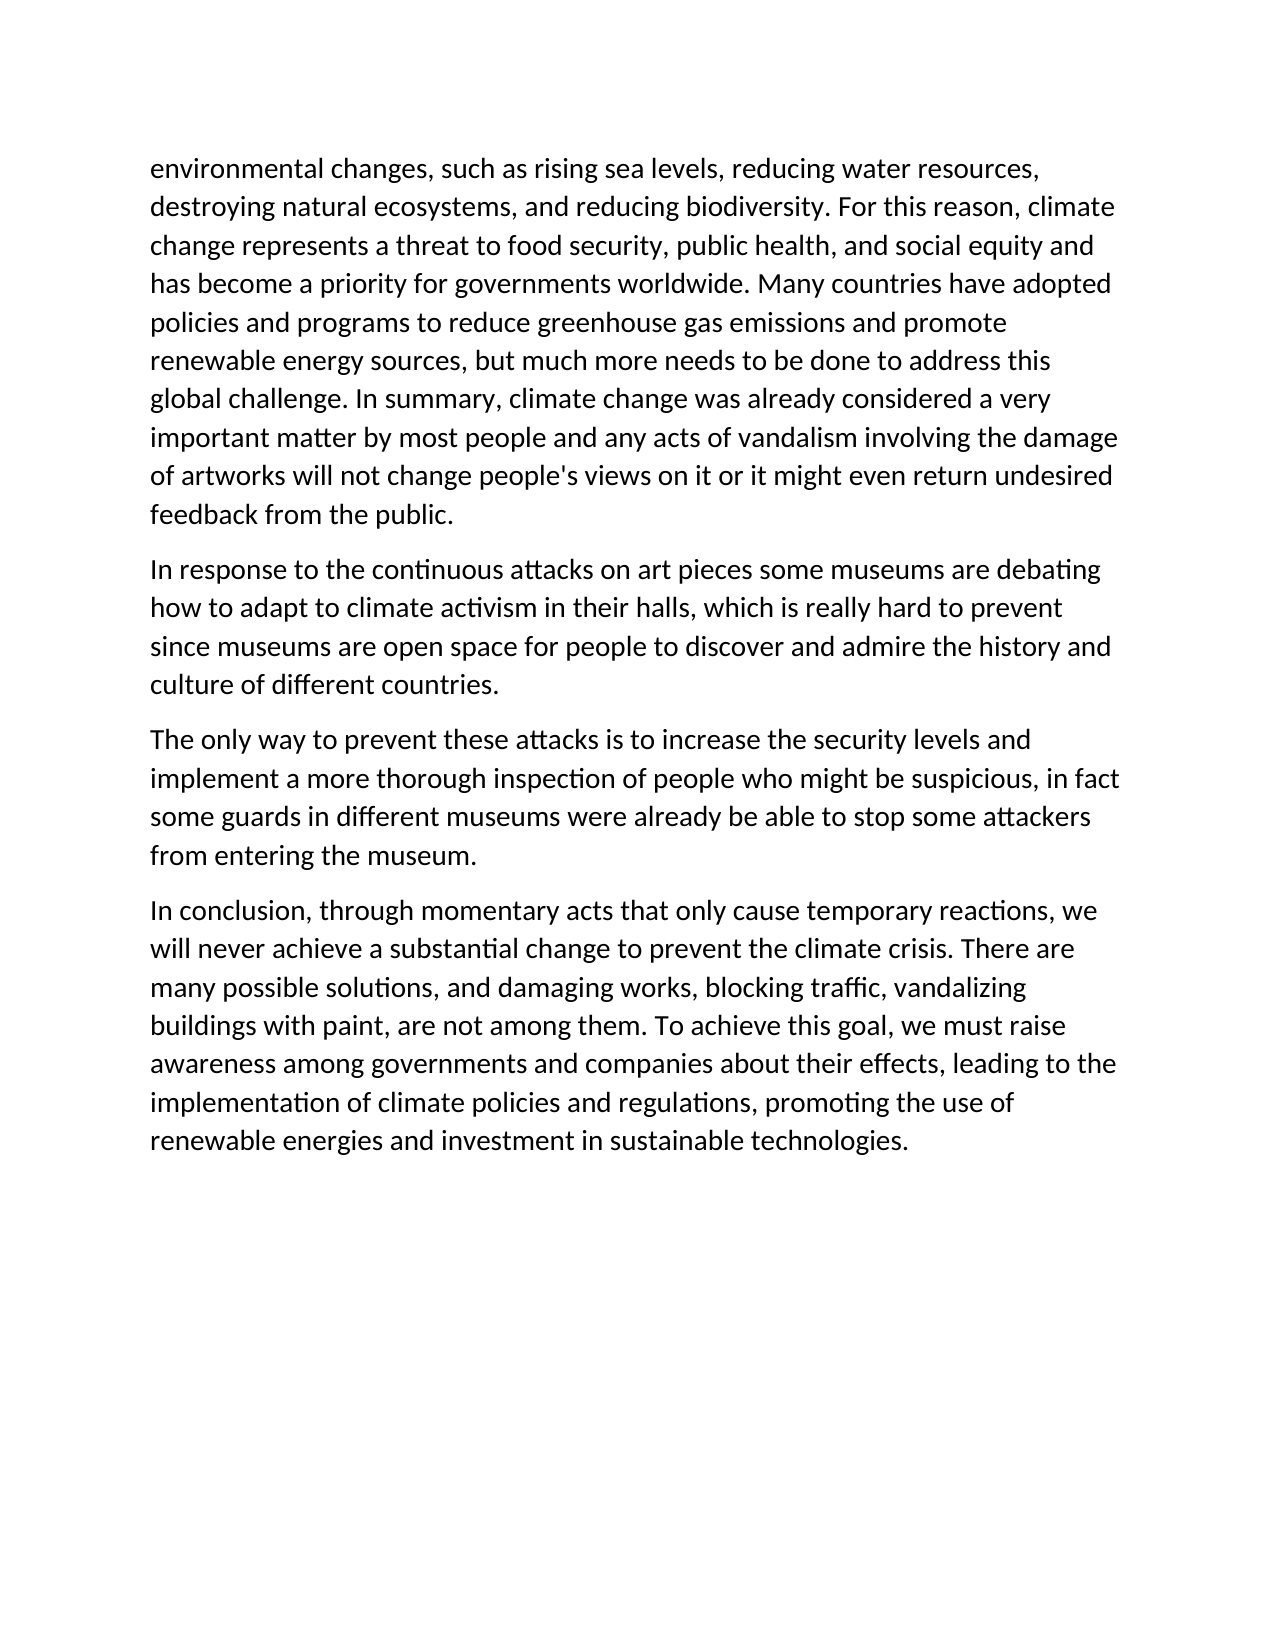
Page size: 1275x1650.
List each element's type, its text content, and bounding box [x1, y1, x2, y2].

text In conclusion, through momentary acts that only cause temporary reactions, we will never achieve a substantial change to prevent the climate crisis. There are many possible solutions, and damaging works, blocking traffic, vandalizing buildings with paint, are not among them. To achieve this goal, we must raise awareness among governments and companies about their effects, leading to the implementation of climate policies and regulations, promoting the use of renewable energies and investment in sustainable technologies. [150, 892, 1125, 1158]
text The only way to prevent these attacks is to increase the security levels and implement a more thorough inspection of people who might be suspicious, in fact some guards in different museums were already be able to stop some attackers from entering the museum. [150, 721, 1125, 872]
text In response to the continuous attacks on art pieces some museums are debating how to adapt to climate activism in their halls, which is really hard to prevent since museums are open space for people to discover and admire the history and culture of different countries. [150, 551, 1125, 702]
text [150, 150, 1125, 532]
